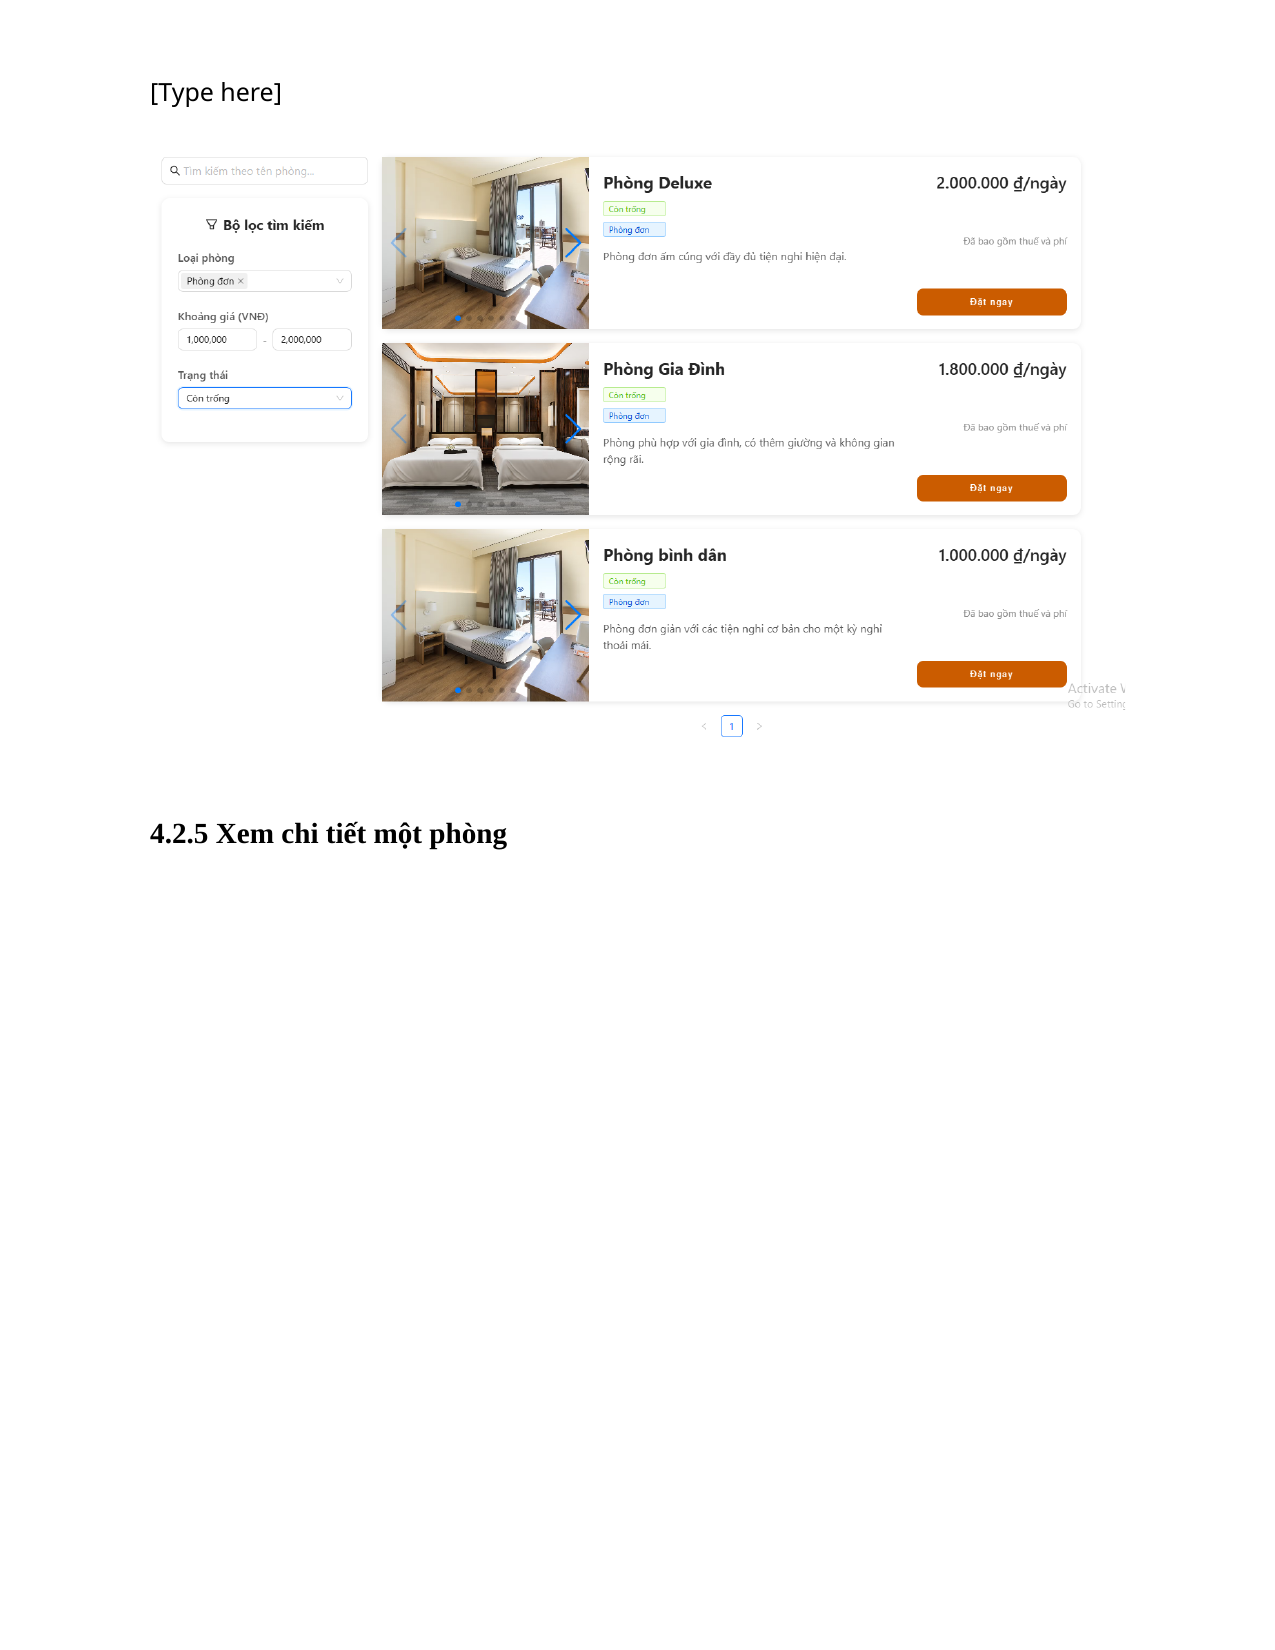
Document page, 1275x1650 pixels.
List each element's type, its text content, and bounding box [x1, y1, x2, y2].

text 4.2.5 Xem chi tiết một phòng [150, 816, 1125, 849]
picture [150, 150, 1125, 739]
